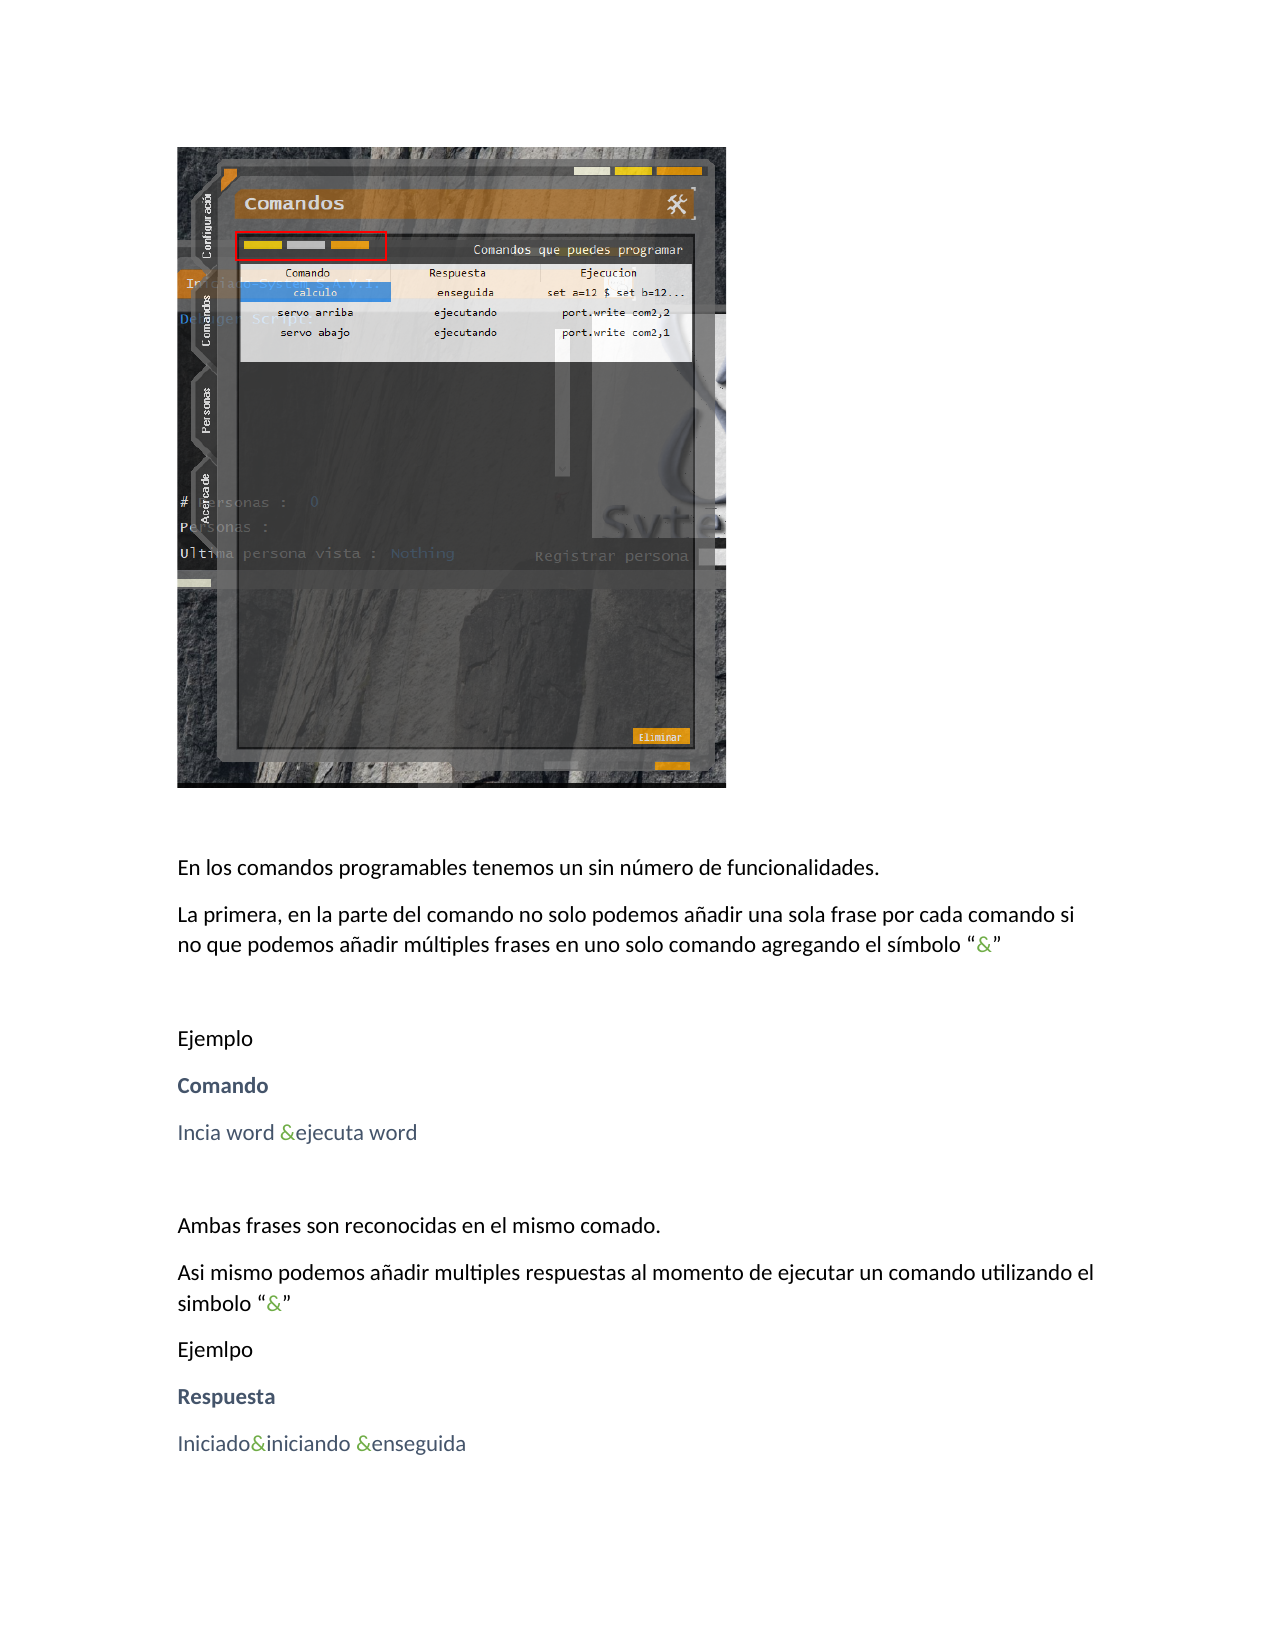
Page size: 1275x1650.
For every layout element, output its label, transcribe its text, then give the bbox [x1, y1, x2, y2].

text Comando [177, 1071, 1098, 1099]
text Ejemplo [177, 1024, 1098, 1052]
picture [177, 147, 727, 788]
text Iniciado&iniciando &enseguida [177, 1429, 1098, 1457]
text Incia word &ejecuta word [177, 1118, 1098, 1146]
text En los comandos programables tenemos un sin número de funcionalidades. [177, 853, 1098, 881]
text Ambas frases son reconocidas en el mismo comado. [177, 1212, 1098, 1240]
text Asi mismo podemos añadir multiples respuestas al momento de ejecutar un comando utilizando el simbolo “&” [177, 1258, 1098, 1317]
text Ejemlpo [177, 1336, 1098, 1364]
text Respuesta [177, 1382, 1098, 1411]
text La primera, en la parte del comando no solo podemos añadir una sola frase por cada comando si no que podemos añadir múltiples frases en uno solo comando agregando el símbolo “&” [177, 900, 1098, 958]
